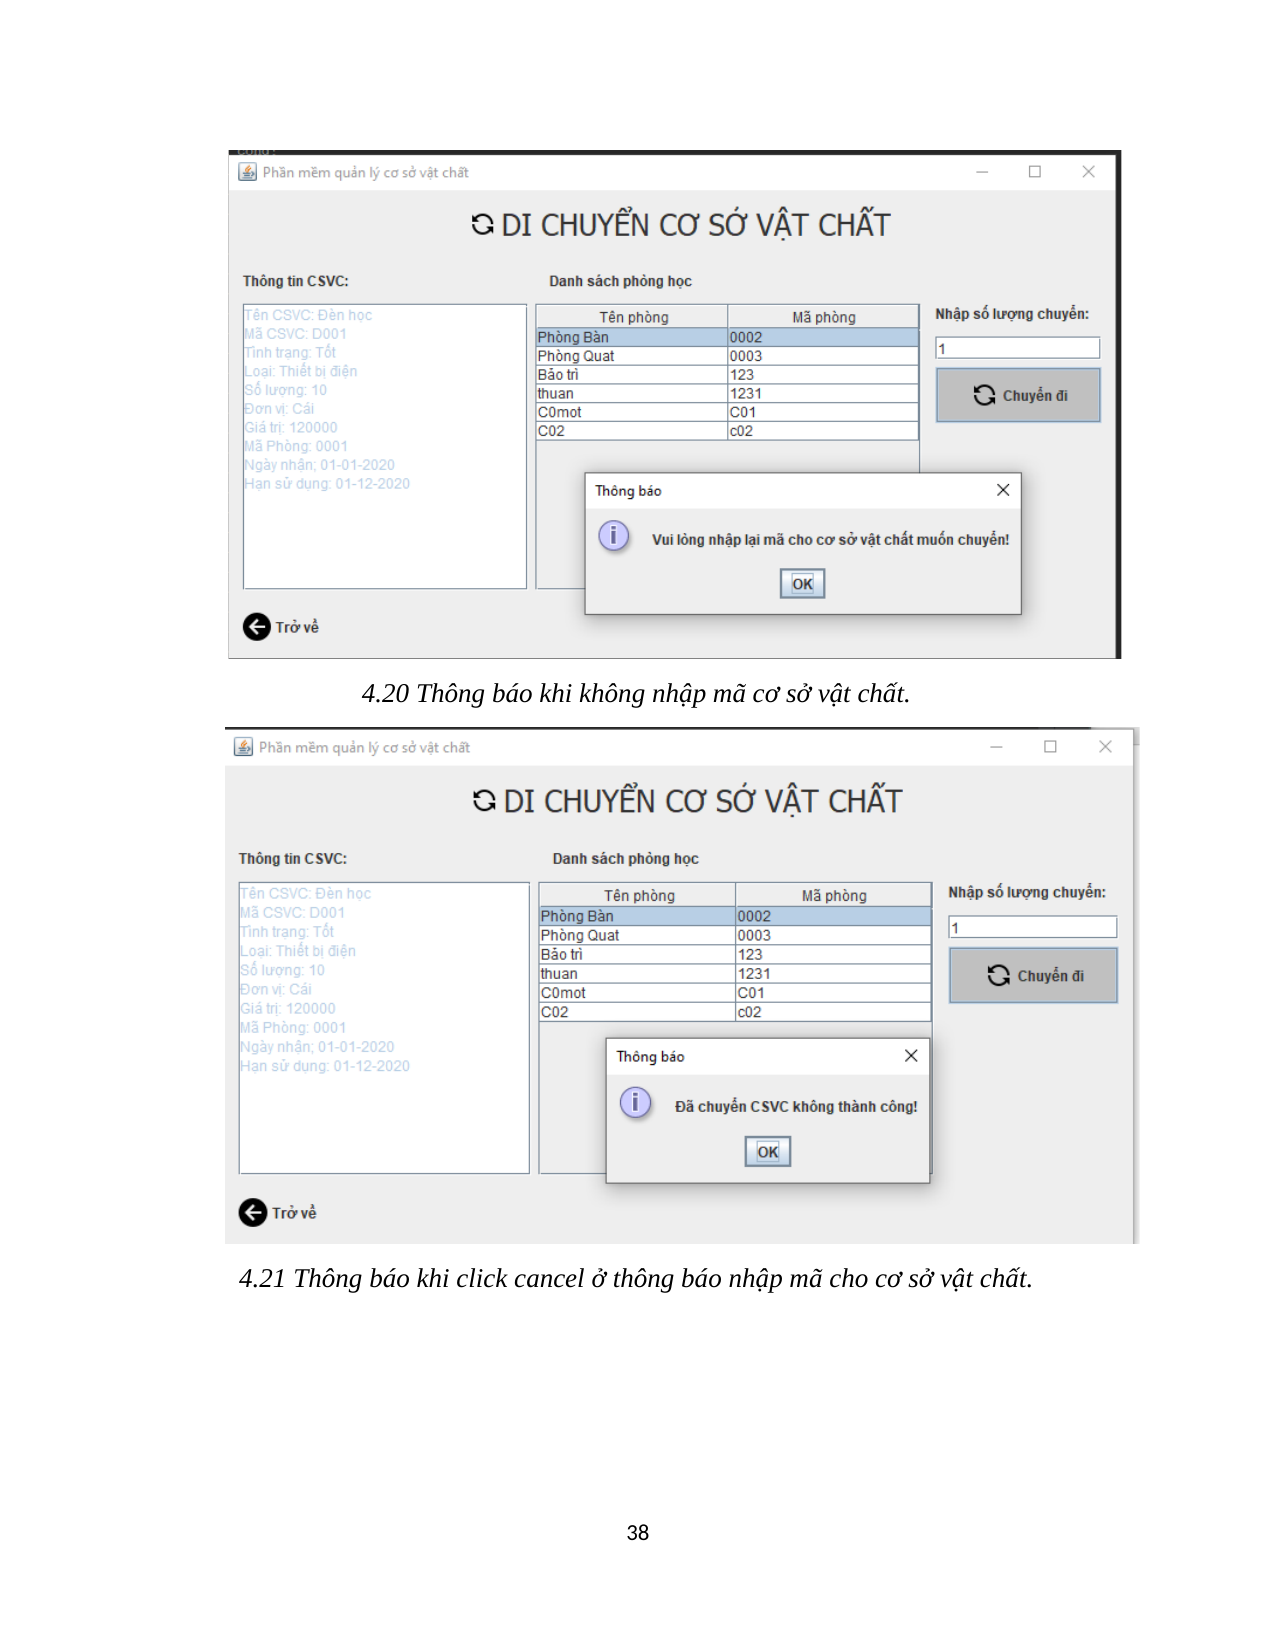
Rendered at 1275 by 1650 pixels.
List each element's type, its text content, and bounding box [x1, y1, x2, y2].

picture [225, 727, 1140, 1244]
text 4.21 Thông báo khi click cancel ở thông báo nhập mã cho cơ sở vật chất. [150, 1262, 1125, 1293]
text 4.20 Thông báo khi không nhập mã cơ sở vật chất. [150, 678, 1125, 709]
picture [228, 150, 1122, 659]
